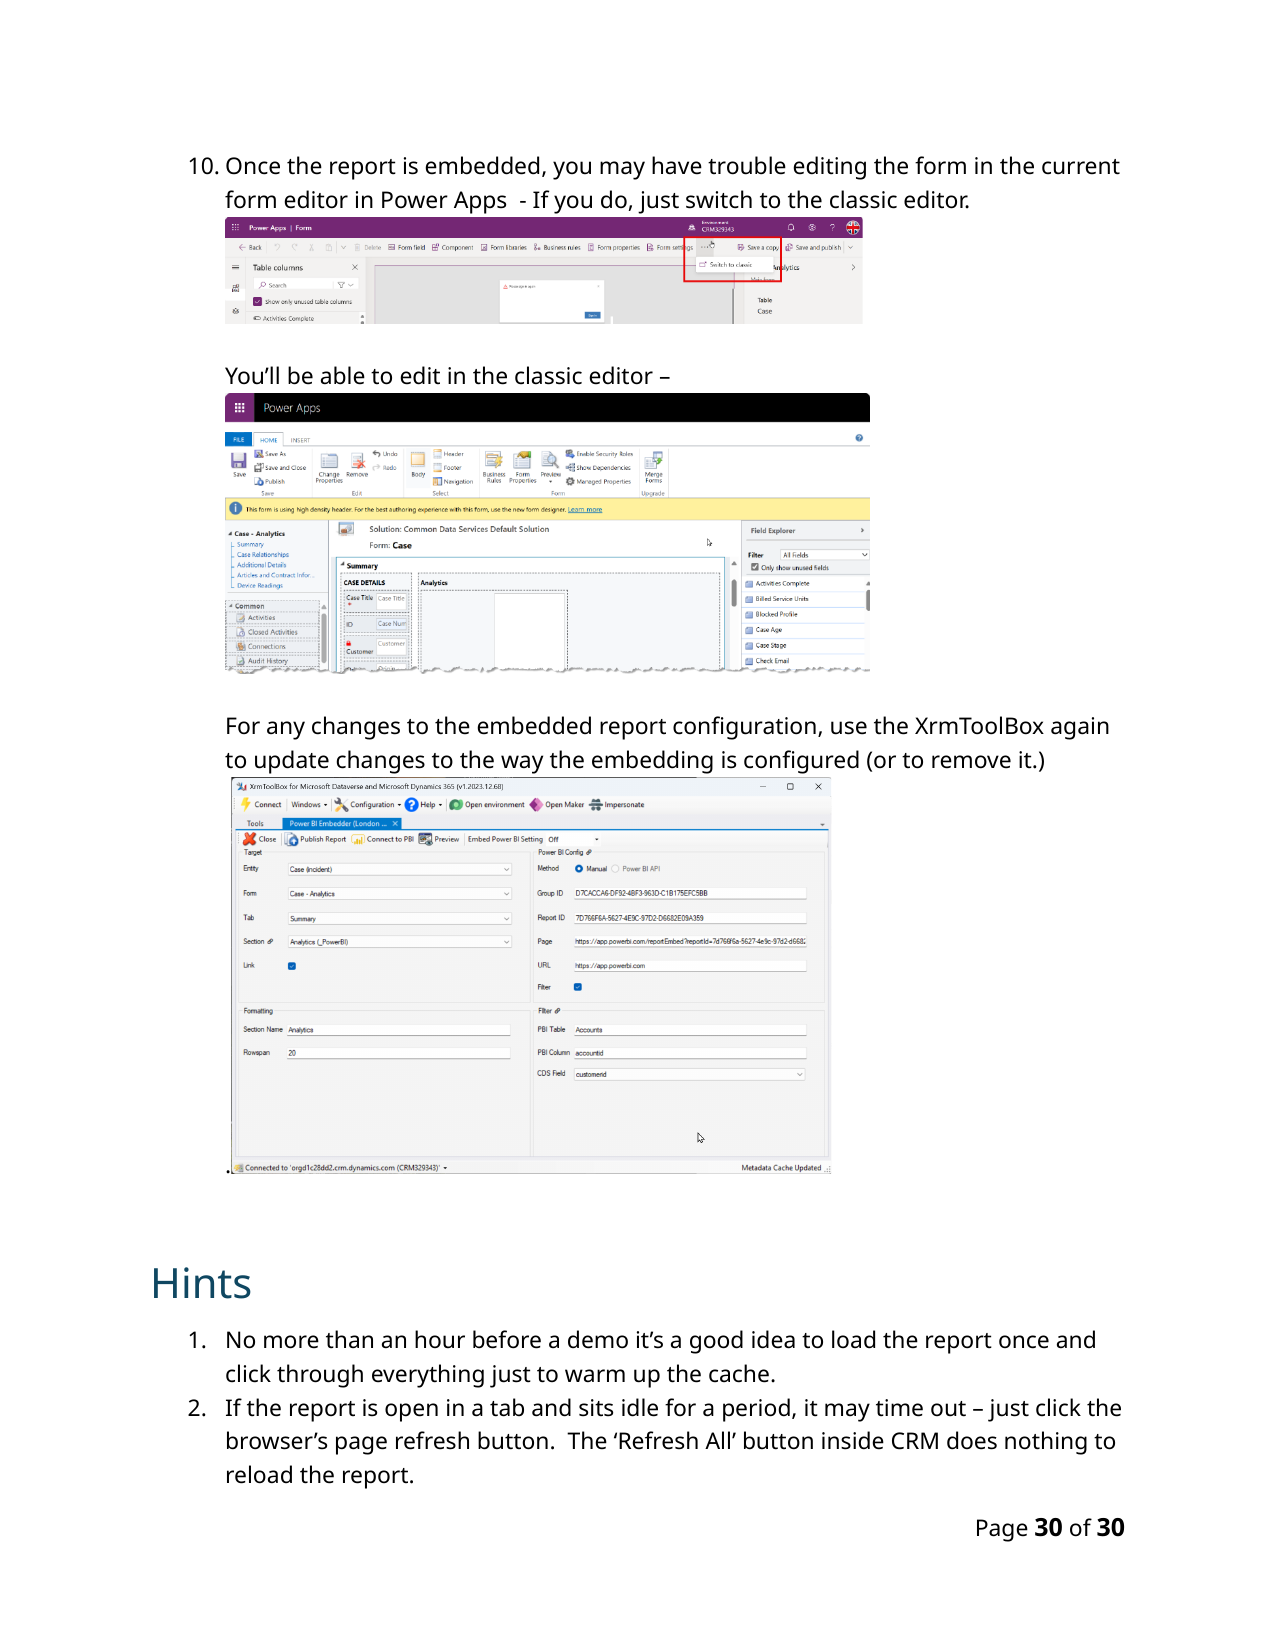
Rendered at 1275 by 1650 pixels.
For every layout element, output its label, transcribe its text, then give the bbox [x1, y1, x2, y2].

list No more than an hour before a demo it’s a good idea to load the report once and click through everything just to warm up the cache. [187, 1324, 1125, 1389]
picture [225, 217, 863, 324]
picture [225, 393, 870, 674]
list If the report is open in a tab and sits idle for a period, it may time out – just click the browser’s page refresh button. The ‘Refresh All’ button inside CRM does nothing to reload the report. [187, 1391, 1125, 1490]
subtitle Hints [150, 1254, 1125, 1311]
picture [231, 777, 832, 1174]
